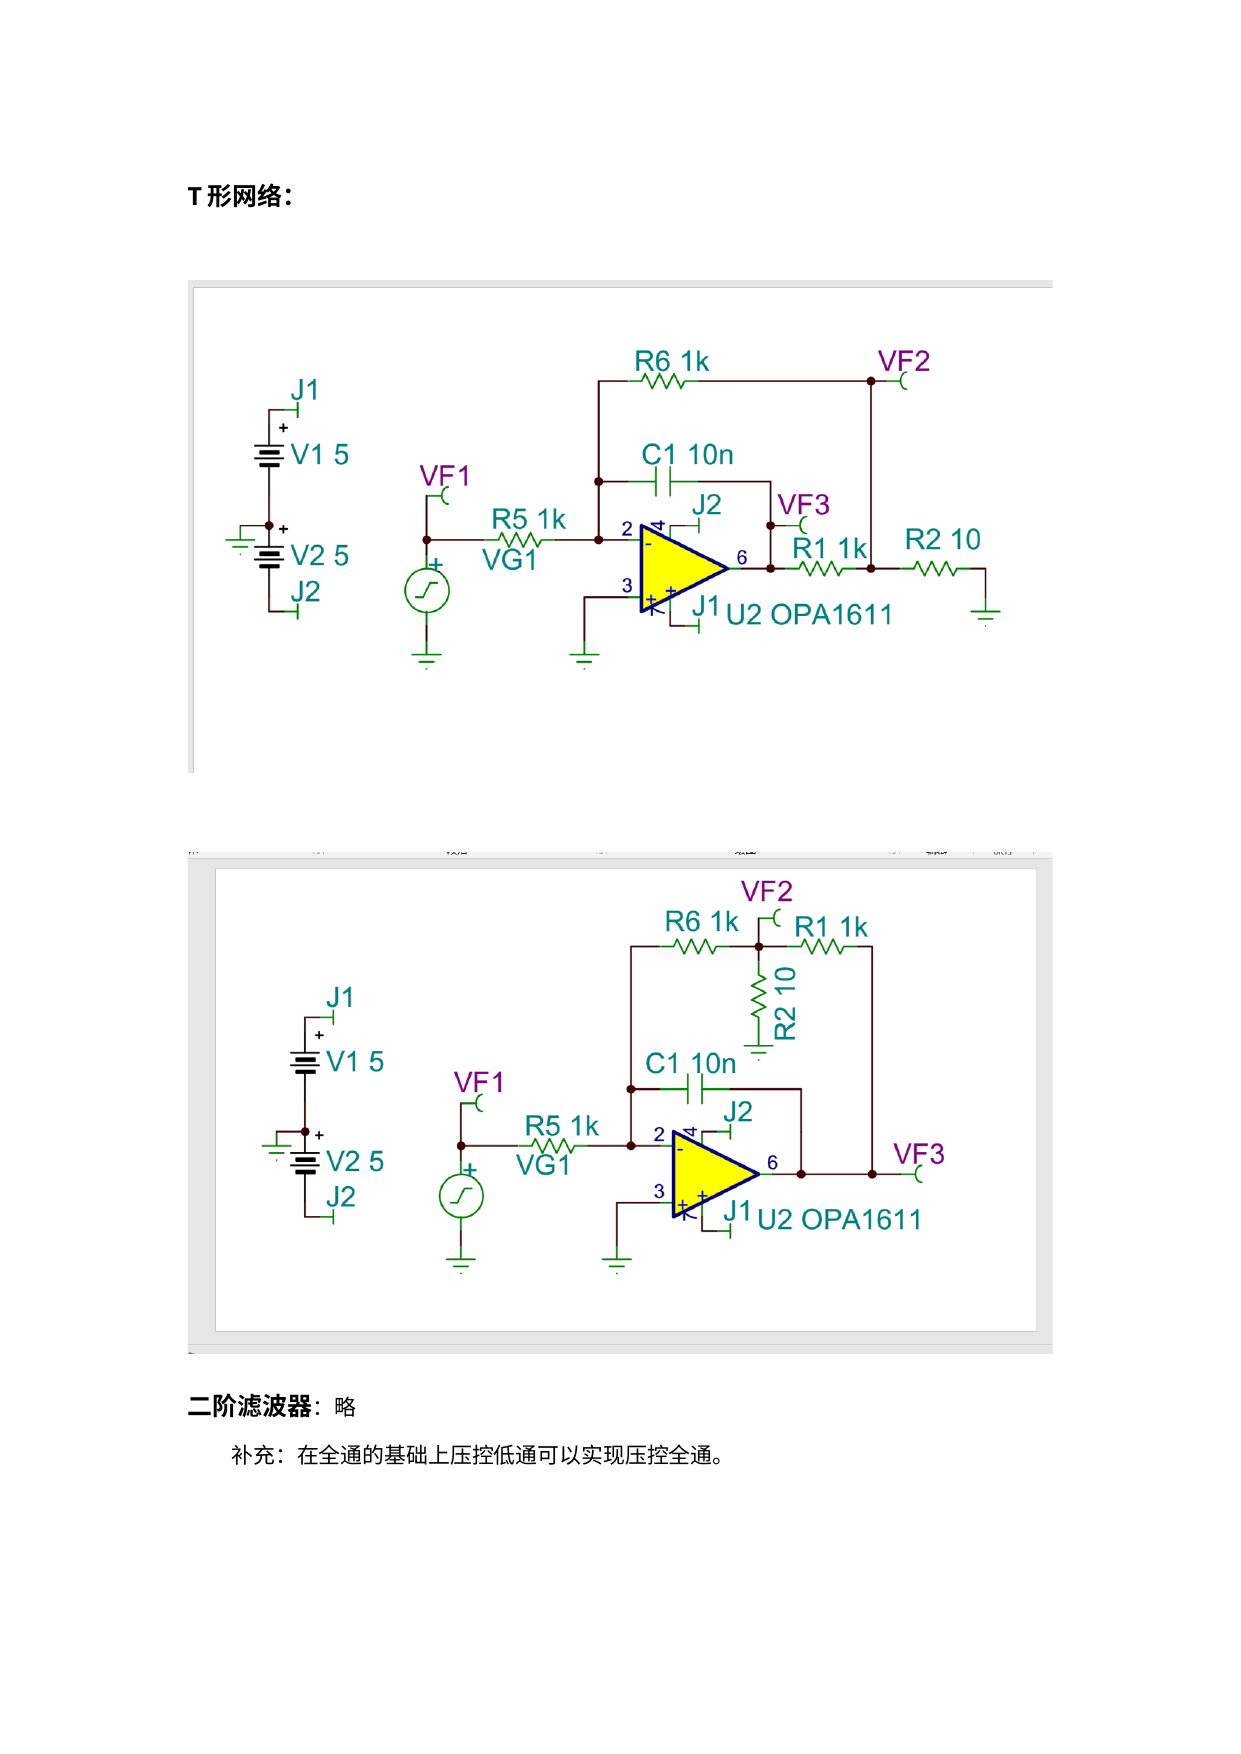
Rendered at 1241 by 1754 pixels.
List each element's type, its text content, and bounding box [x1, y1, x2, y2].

subtitle T形网络： [187, 162, 1053, 227]
picture [187, 280, 1053, 773]
text 二阶滤波器：略 [187, 1372, 1053, 1437]
text 补充：在全通的基础上压控低通可以实现压控全通。 [187, 1437, 1053, 1470]
picture [187, 852, 1053, 1354]
